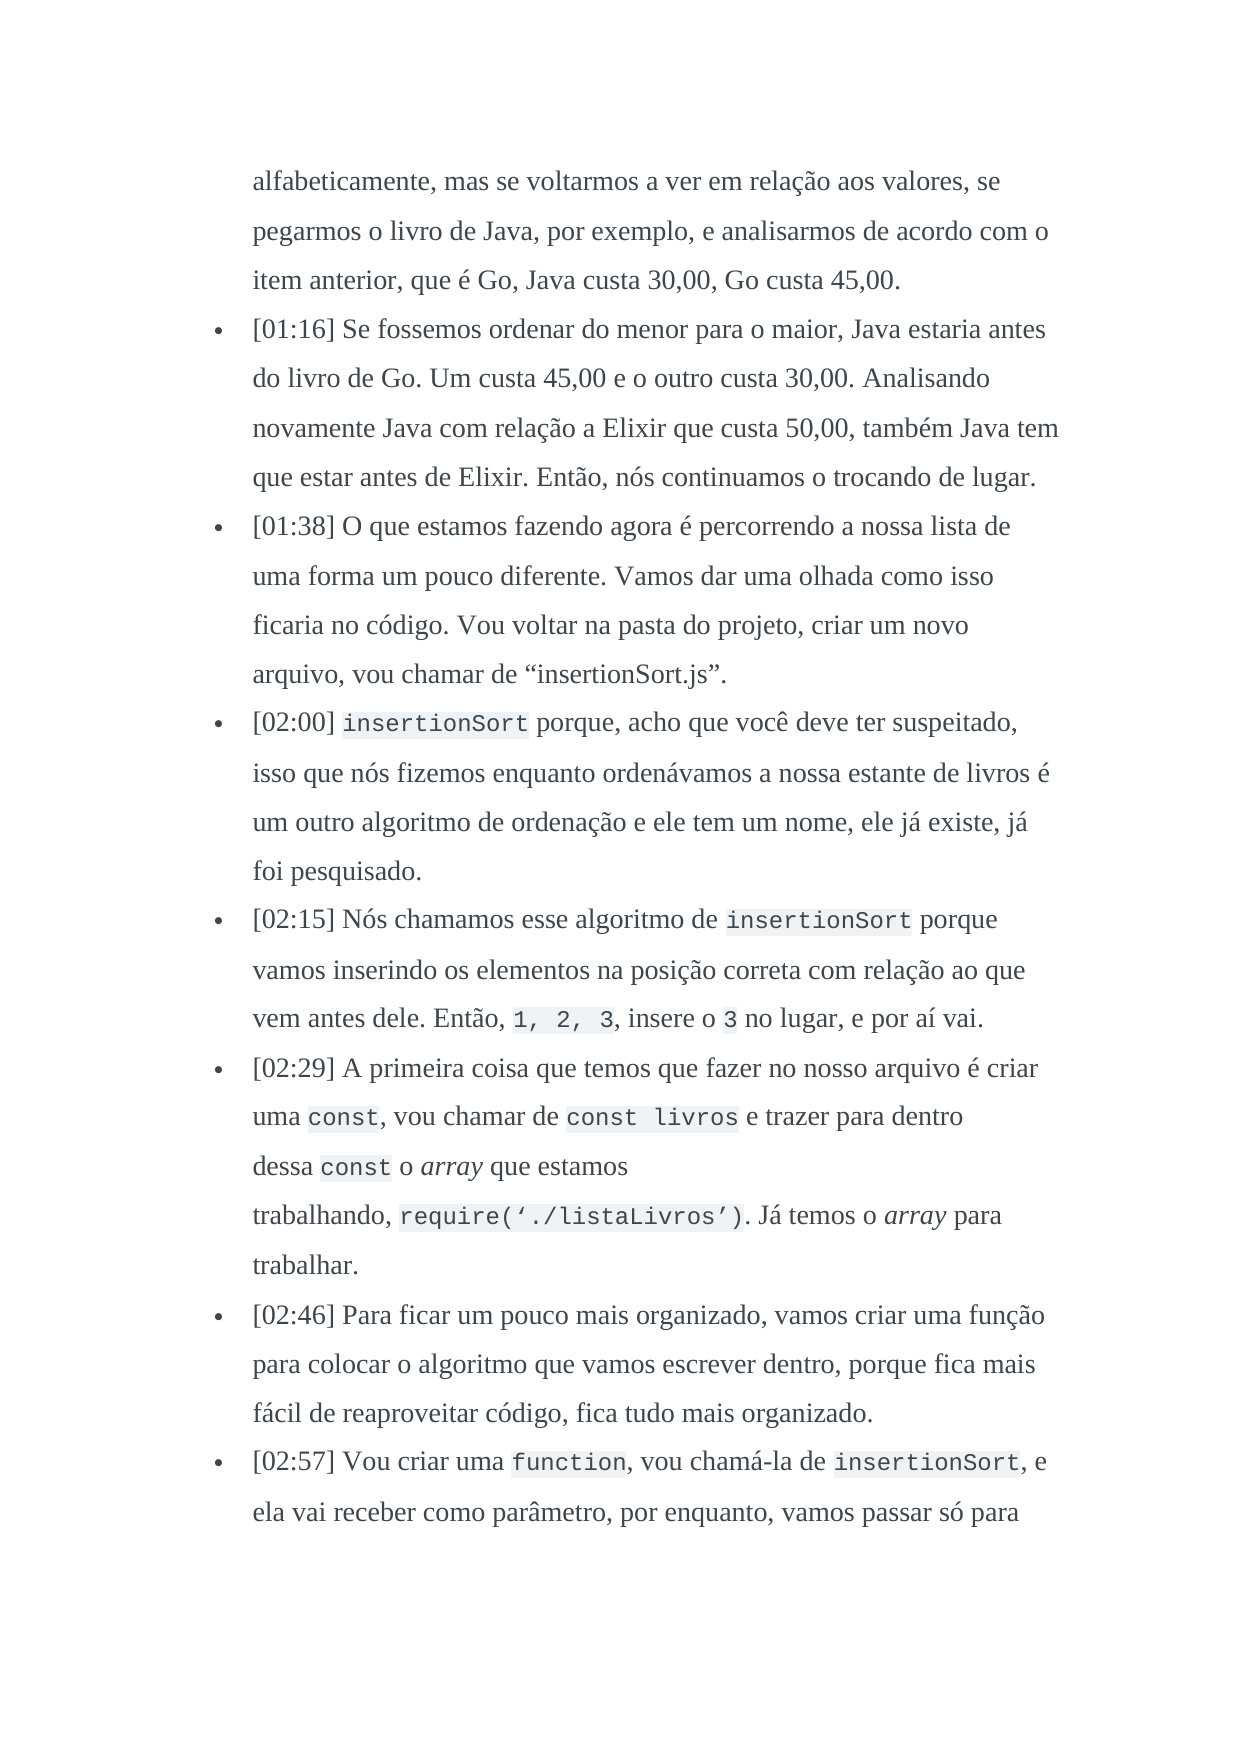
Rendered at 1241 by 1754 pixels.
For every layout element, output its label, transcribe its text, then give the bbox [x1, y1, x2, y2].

list [02:46] Para ficar um pouco mais organizado, vamos criar uma função para colocar o algoritmo que vamos escrever dentro, porque fica mais fácil de reaproveitar código, fica tudo mais organizado. [215, 1281, 1063, 1429]
list [01:38] O que estamos fazendo agora é percorrendo a nossa lista de uma forma um pouco diferente. Vamos dar uma olhada como isso ficaria no código. Vou voltar na pasta do projeto, criar um novo arquivo, vou chamar de “insertionSort.js”. [215, 492, 1063, 689]
list [02:15] Nós chamamos esse algoritmo de insertionSort porque vamos inserindo os elementos na posição correta com relação ao que vem antes dele. Então, 1, 2, 3, insere o 3 no lugar, e por aí vai. [215, 887, 1063, 1034]
list [02:00] insertionSort porque, acho que você deve ter suspeitado, isso que nós fizemos enquanto ordenávamos a nossa estante de livros é um outro algoritmo de ordenação e ele tem um nome, ele já existe, já foi pesquisado. [215, 689, 1063, 887]
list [215, 148, 1063, 295]
list [01:16] Se fossemos ordenar do menor para o maior, Java estaria antes do livro de Go. Um custa 45,00 e o outro custa 30,00. Analisando novamente Java com relação a Elixir que custa 50,00, também Java tem que estar antes de Elixir. Então, nós continuamos o trocando de lugar. [215, 295, 1063, 492]
list [02:29] A primeira coisa que temos que fazer no nosso arquivo é criar uma const, vou chamar de const livros e trazer para dentro dessa const o array que estamos trabalhando, require(‘./listaLivros’). Já temos o array para trabalhar. [215, 1034, 1063, 1281]
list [215, 1429, 1063, 1527]
